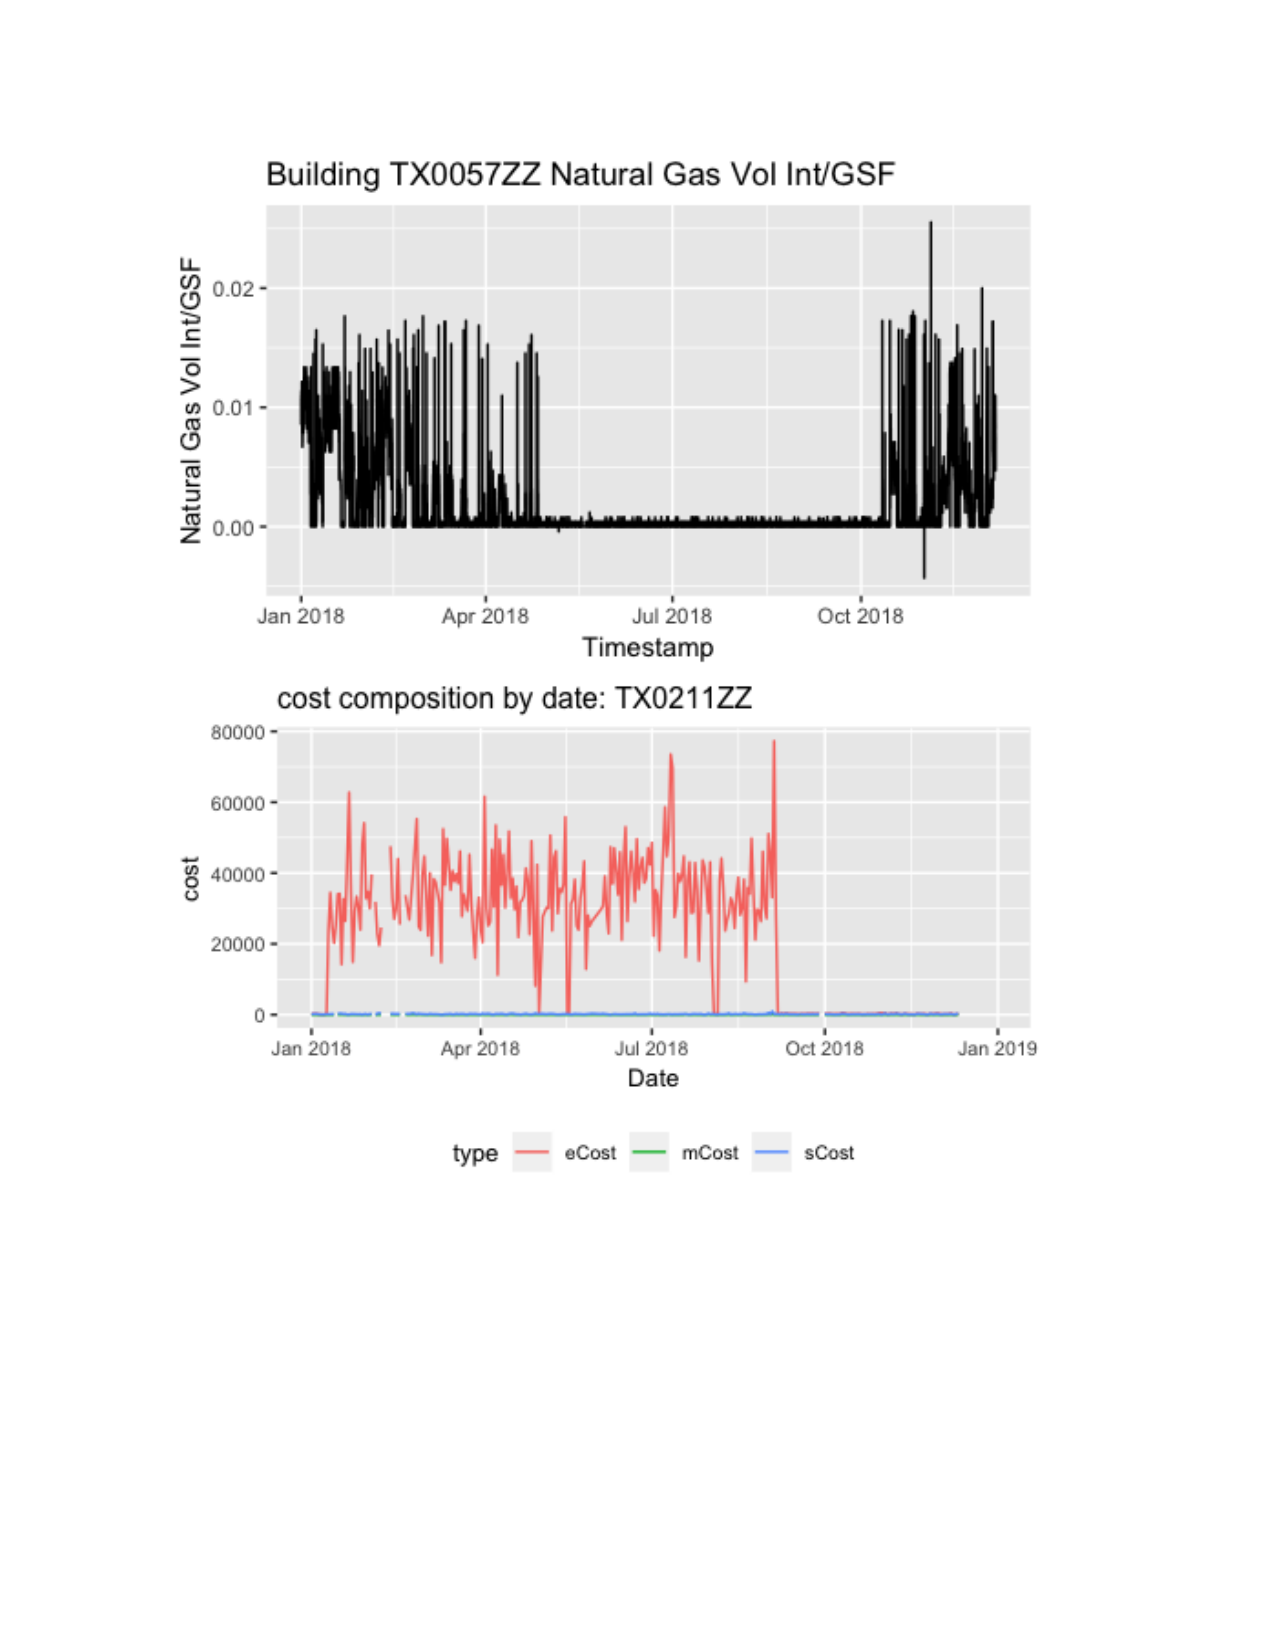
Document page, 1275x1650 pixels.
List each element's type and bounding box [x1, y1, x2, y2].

picture [168, 150, 1044, 1200]
